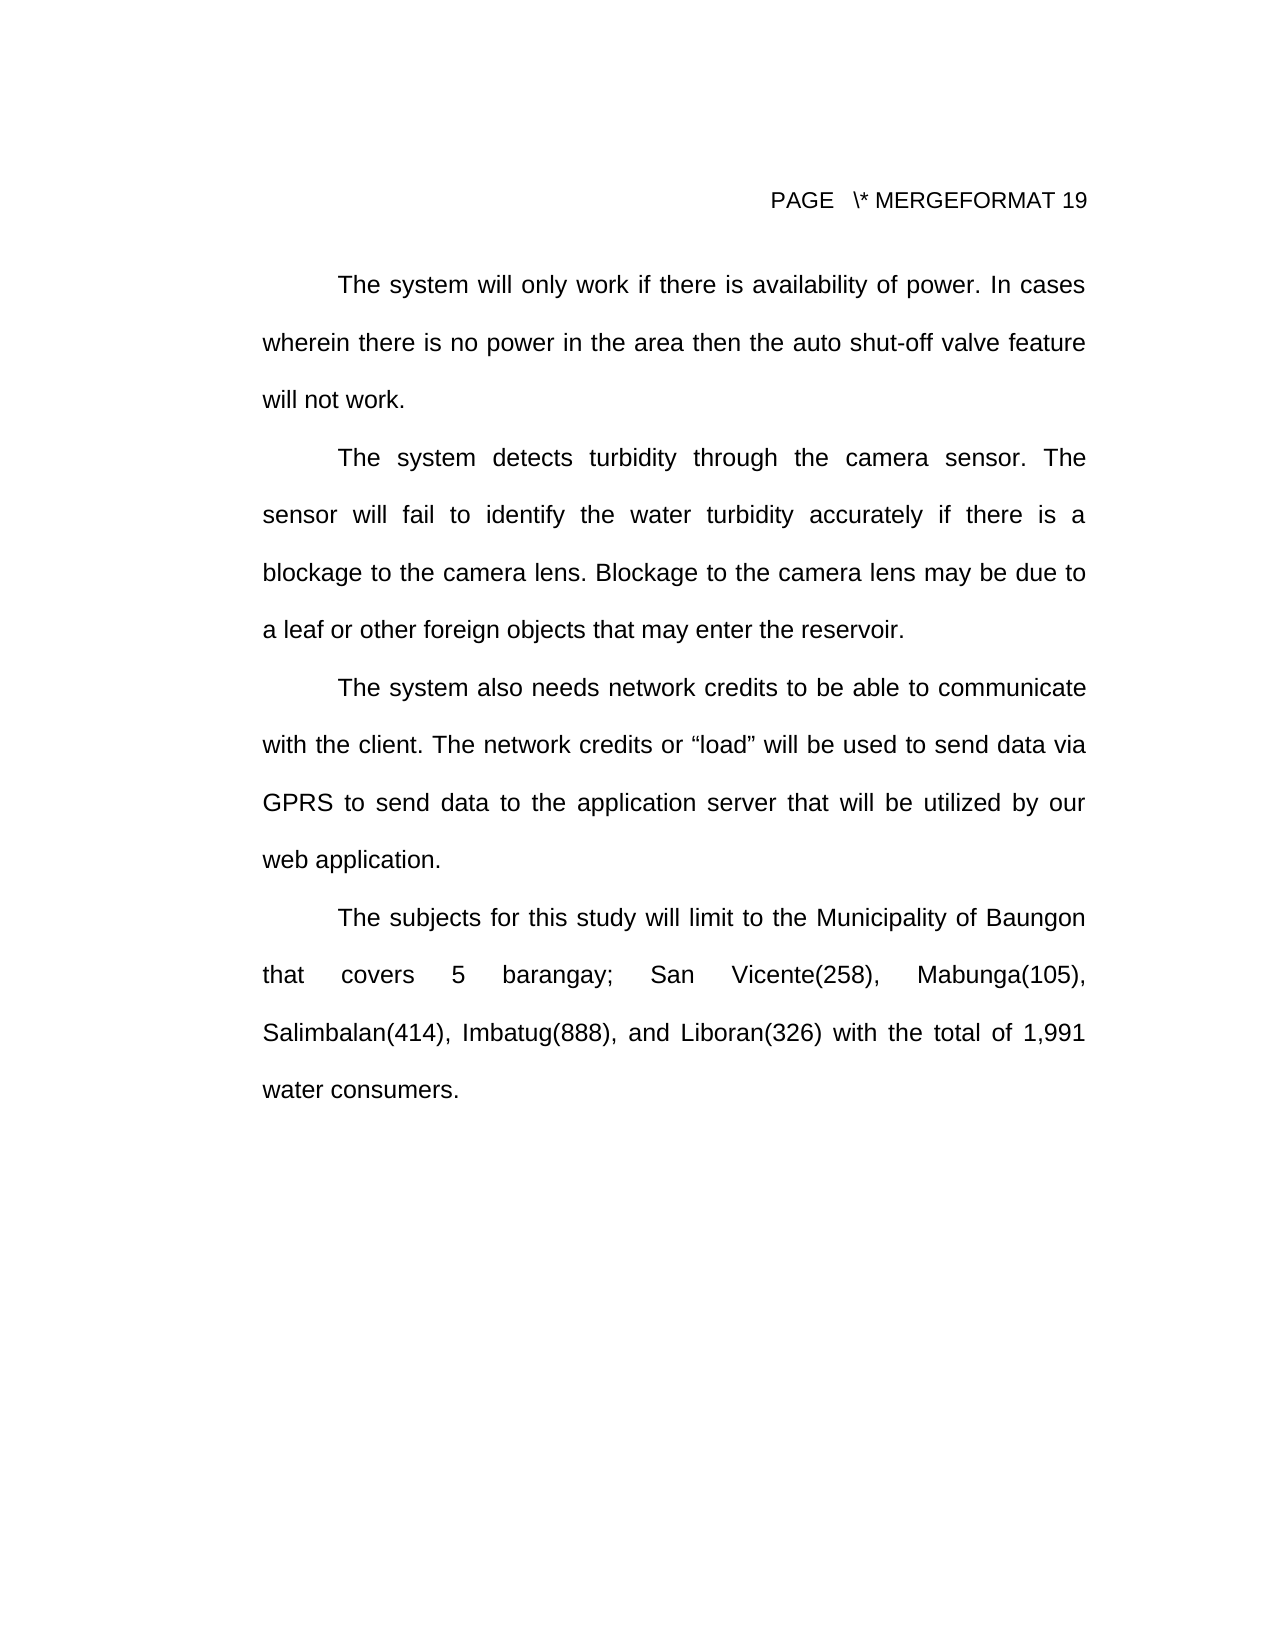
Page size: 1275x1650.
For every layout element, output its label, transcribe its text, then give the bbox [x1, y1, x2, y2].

text The system also needs network credits to be able to communicate with the client. The network credits or “load” will be used to send data via GPRS to send data to the application server that will be utilized by our web application. [262, 672, 1087, 874]
text The system will only work if there is availability of power. In cases wherein there is no power in the area then the auto shut-off valve feature will not work. [262, 270, 1087, 414]
text The system detects turbidity through the camera sensor. The sensor will fail to identify the water turbidity accurately if there is a blockage to the camera lens. Blockage to the camera lens may be due to a leaf or other foreign objects that may enter the reservoir. [262, 442, 1087, 644]
text The subjects for this study will limit to the Municipality of Baungon that covers 5 barangay; San Vicente(258), Mabunga(105), Salimbalan(414), Imbatug(888), and Liboran(326) with the total of 1,991 water consumers. [262, 902, 1087, 1104]
